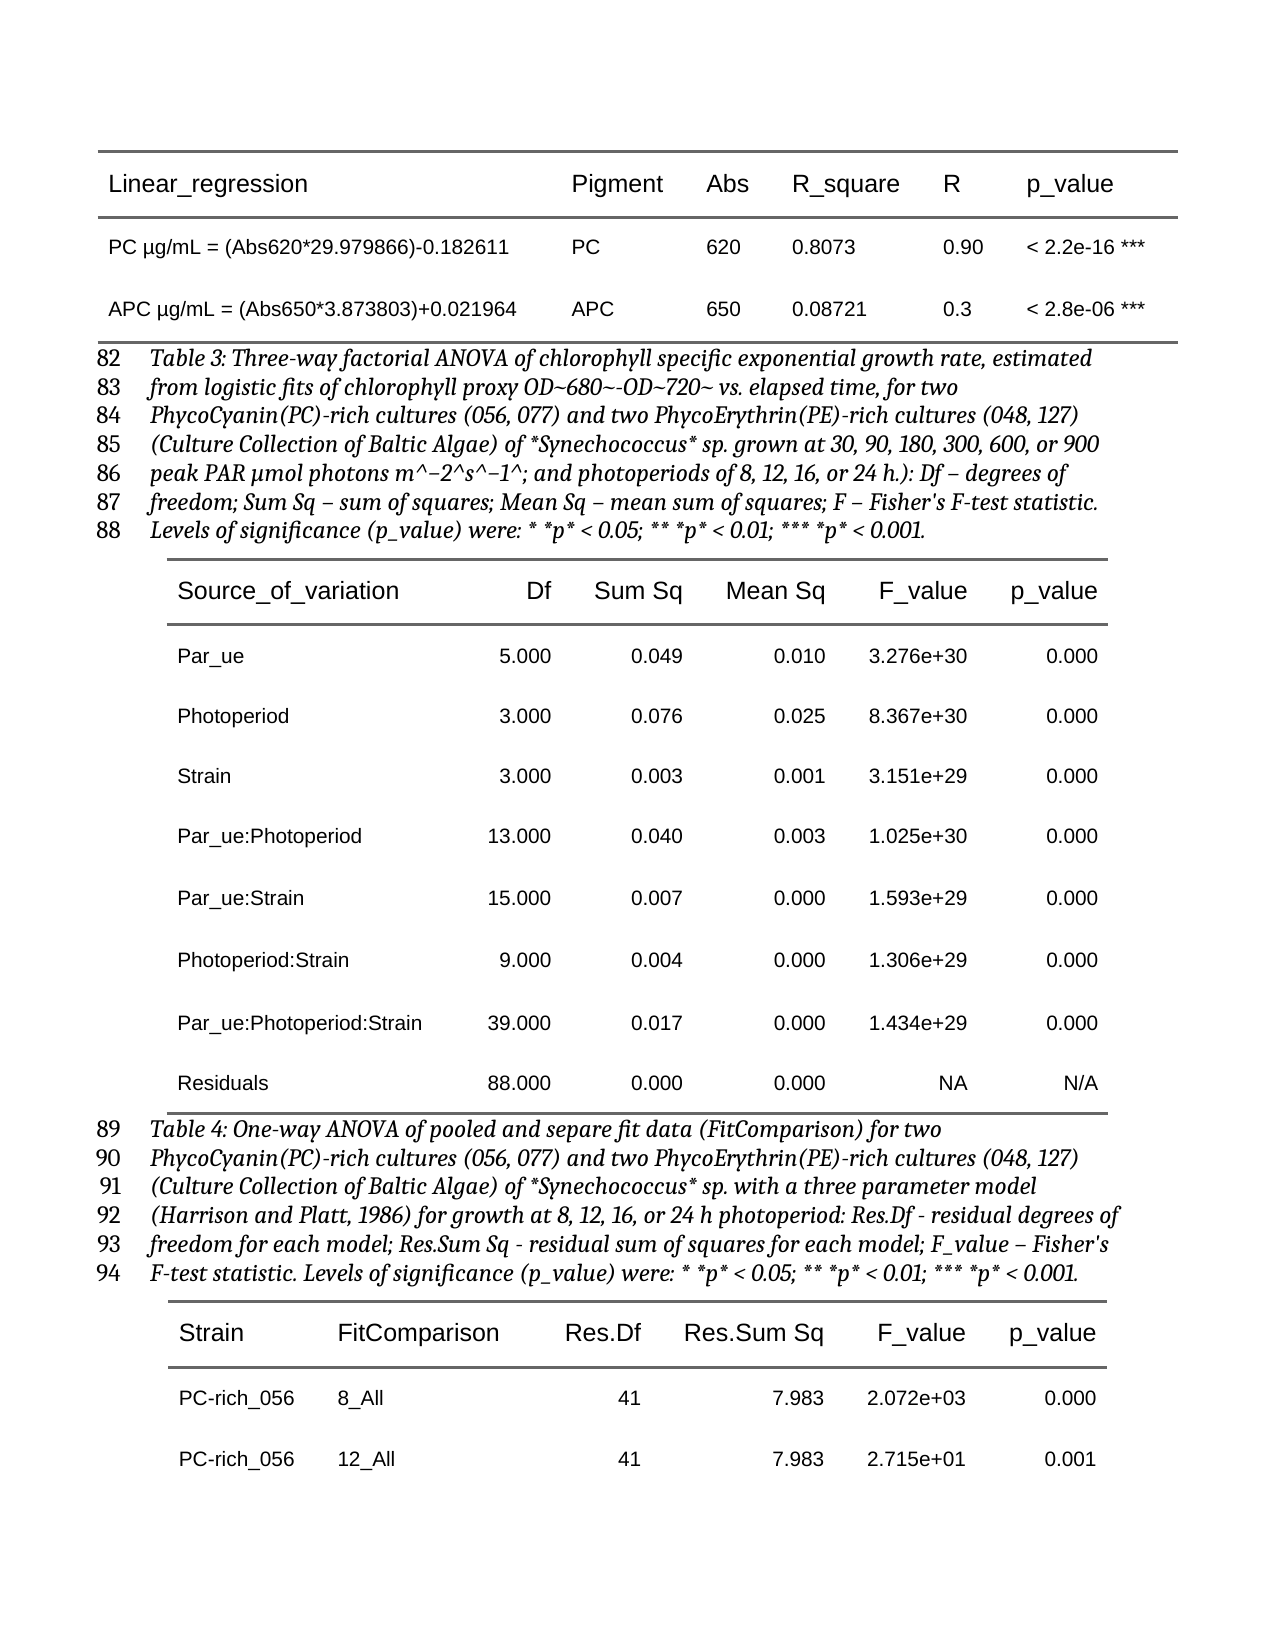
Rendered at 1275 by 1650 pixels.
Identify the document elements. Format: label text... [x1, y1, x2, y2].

table_cell 1.025e+30 [836, 805, 978, 867]
table_cell 7.983 [651, 1369, 834, 1428]
table_cell 0.017 [561, 991, 693, 1053]
table_cell Photoperiod [167, 685, 455, 747]
table_cell 0.076 [561, 685, 693, 747]
table_cell 12_All [327, 1428, 532, 1490]
table_cell 0.000 [978, 991, 1108, 1053]
table_cell PC µg/mL = (Abs620*29.979866)-0.182611 [98, 219, 561, 278]
table_cell 650 [696, 278, 781, 341]
table_cell 0.000 [978, 805, 1108, 867]
table_cell 88.000 [455, 1054, 561, 1112]
table_cell NA [836, 1054, 978, 1112]
table_header Strain [168, 1303, 327, 1366]
table_cell 41 [532, 1428, 651, 1490]
table_header Res.Df [532, 1303, 651, 1366]
table_cell PC-rich_056 [168, 1369, 327, 1428]
table_cell PC [561, 219, 696, 278]
table_header p_value [1016, 153, 1177, 216]
table_cell 3.276e+30 [836, 626, 978, 685]
table_cell 620 [696, 219, 781, 278]
table_cell 39.000 [455, 991, 561, 1053]
table_cell 3.151e+29 [836, 747, 978, 805]
table_cell 41 [532, 1369, 651, 1428]
table_cell 0.000 [978, 867, 1108, 929]
table_cell 8.367e+30 [836, 685, 978, 747]
table_cell 0.040 [561, 805, 693, 867]
table_cell 0.003 [561, 747, 693, 805]
table_cell 0.025 [693, 685, 836, 747]
table_cell 0.004 [561, 929, 693, 991]
table_header Source_of_variation [167, 561, 455, 623]
table_cell Par_ue:Photoperiod [167, 805, 455, 867]
table_cell Par_ue [167, 626, 455, 685]
table_header F_value [836, 561, 978, 623]
table_cell 0.90 [933, 219, 1016, 278]
table_header Mean Sq [693, 561, 836, 623]
table_header Df [455, 561, 561, 623]
table_cell 0.000 [693, 867, 836, 929]
table_cell Photoperiod:Strain [167, 929, 455, 991]
table_header F_value [834, 1303, 976, 1366]
table_cell 0.001 [693, 747, 836, 805]
table_cell 0.8073 [781, 219, 932, 278]
table_header Linear_regression [98, 153, 561, 216]
table_cell 0.000 [561, 1054, 693, 1112]
table_cell 0.049 [561, 626, 693, 685]
table_cell PC-rich_056 [168, 1428, 327, 1490]
table_header p_value [976, 1303, 1107, 1366]
table_header Abs [696, 153, 781, 216]
table_cell 2.715e+01 [834, 1428, 976, 1490]
table_cell 7.983 [651, 1428, 834, 1490]
table_cell 0.000 [976, 1369, 1107, 1428]
table_cell 0.010 [693, 626, 836, 685]
table_cell 0.001 [976, 1428, 1107, 1490]
table_header R [933, 153, 1016, 216]
table_cell Strain [167, 747, 455, 805]
table_cell 5.000 [455, 626, 561, 685]
table_cell Par_ue:Photoperiod:Strain [167, 991, 455, 1053]
table_cell 3.000 [455, 685, 561, 747]
table_cell 0.000 [693, 929, 836, 991]
table_cell 15.000 [455, 867, 561, 929]
table_cell 0.000 [693, 1054, 836, 1112]
table_cell 8_All [327, 1369, 532, 1428]
table_cell N/A [978, 1054, 1108, 1112]
table_cell 13.000 [455, 805, 561, 867]
table_cell 0.000 [978, 626, 1108, 685]
table_header Pigment [561, 153, 696, 216]
text Table 3: Three-way factorial ANOVA of chlorophyll specific exponential growth rate, estimated from logistic fits of chlorophyll proxy OD~680~-OD~720~ vs. elapsed time, for two PhycoCyanin(PC)-rich cultures (056, 077) and two PhycoErythrin(PE)-rich cultures (048, 127) (Culture Collection of Baltic Algae) of *Synechococcus* sp. grown at 30, 90, 180, 300, 600, or 900 peak PAR µmol photons m^−2^s^−1^; and photoperiods of 8, 12, 16, or 24 h.): Df – degrees of freedom; Sum Sq – sum of squares; Mean Sq – mean sum of squares; F – Fisher's F-test statistic. Levels of significance (p_value) were: * *p* < 0.05; ** *p* < 0.01; *** *p* < 0.001. [150, 344, 1125, 545]
table_cell APC [561, 278, 696, 341]
table_cell 3.000 [455, 747, 561, 805]
table_cell < 2.2e-16 *** [1016, 219, 1177, 278]
table_cell 1.306e+29 [836, 929, 978, 991]
table_cell < 2.8e-06 *** [1016, 278, 1177, 341]
table_cell 0.000 [978, 685, 1108, 747]
table_header Res.Sum Sq [651, 1303, 834, 1366]
text Table 4: One-way ANOVA of pooled and separe fit data (FitComparison) for two PhycoCyanin(PC)-rich cultures (056, 077) and two PhycoErythrin(PE)-rich cultures (048, 127) (Culture Collection of Baltic Algae) of *Synechococcus* sp. with a three parameter model (Harrison and Platt, 1986) for growth at 8, 12, 16, or 24 h photoperiod: Res.Df - residual degrees of freedom for each model; Res.Sum Sq - residual sum of squares for each model; F_value – Fisher's F-test statistic. Levels of significance (p_value) were: * *p* < 0.05; ** *p* < 0.01; *** *p* < 0.001. [150, 1115, 1125, 1287]
table_cell 0.003 [693, 805, 836, 867]
table_header FitComparison [327, 1303, 532, 1366]
table_cell 2.072e+03 [834, 1369, 976, 1428]
table_header p_value [978, 561, 1108, 623]
table_cell 1.434e+29 [836, 991, 978, 1053]
table_cell 0.08721 [781, 278, 932, 341]
table_cell Residuals [167, 1054, 455, 1112]
table_cell 0.000 [978, 747, 1108, 805]
table_header Sum Sq [561, 561, 693, 623]
table_cell 0.007 [561, 867, 693, 929]
table_cell 0.000 [693, 991, 836, 1053]
table_header R_square [781, 153, 932, 216]
table_cell Par_ue:Strain [167, 867, 455, 929]
table_cell 0.000 [978, 929, 1108, 991]
table_cell 1.593e+29 [836, 867, 978, 929]
table_cell 0.3 [933, 278, 1016, 341]
table_cell APC µg/mL = (Abs650*3.873803)+0.021964 [98, 278, 561, 341]
table_cell 9.000 [455, 929, 561, 991]
